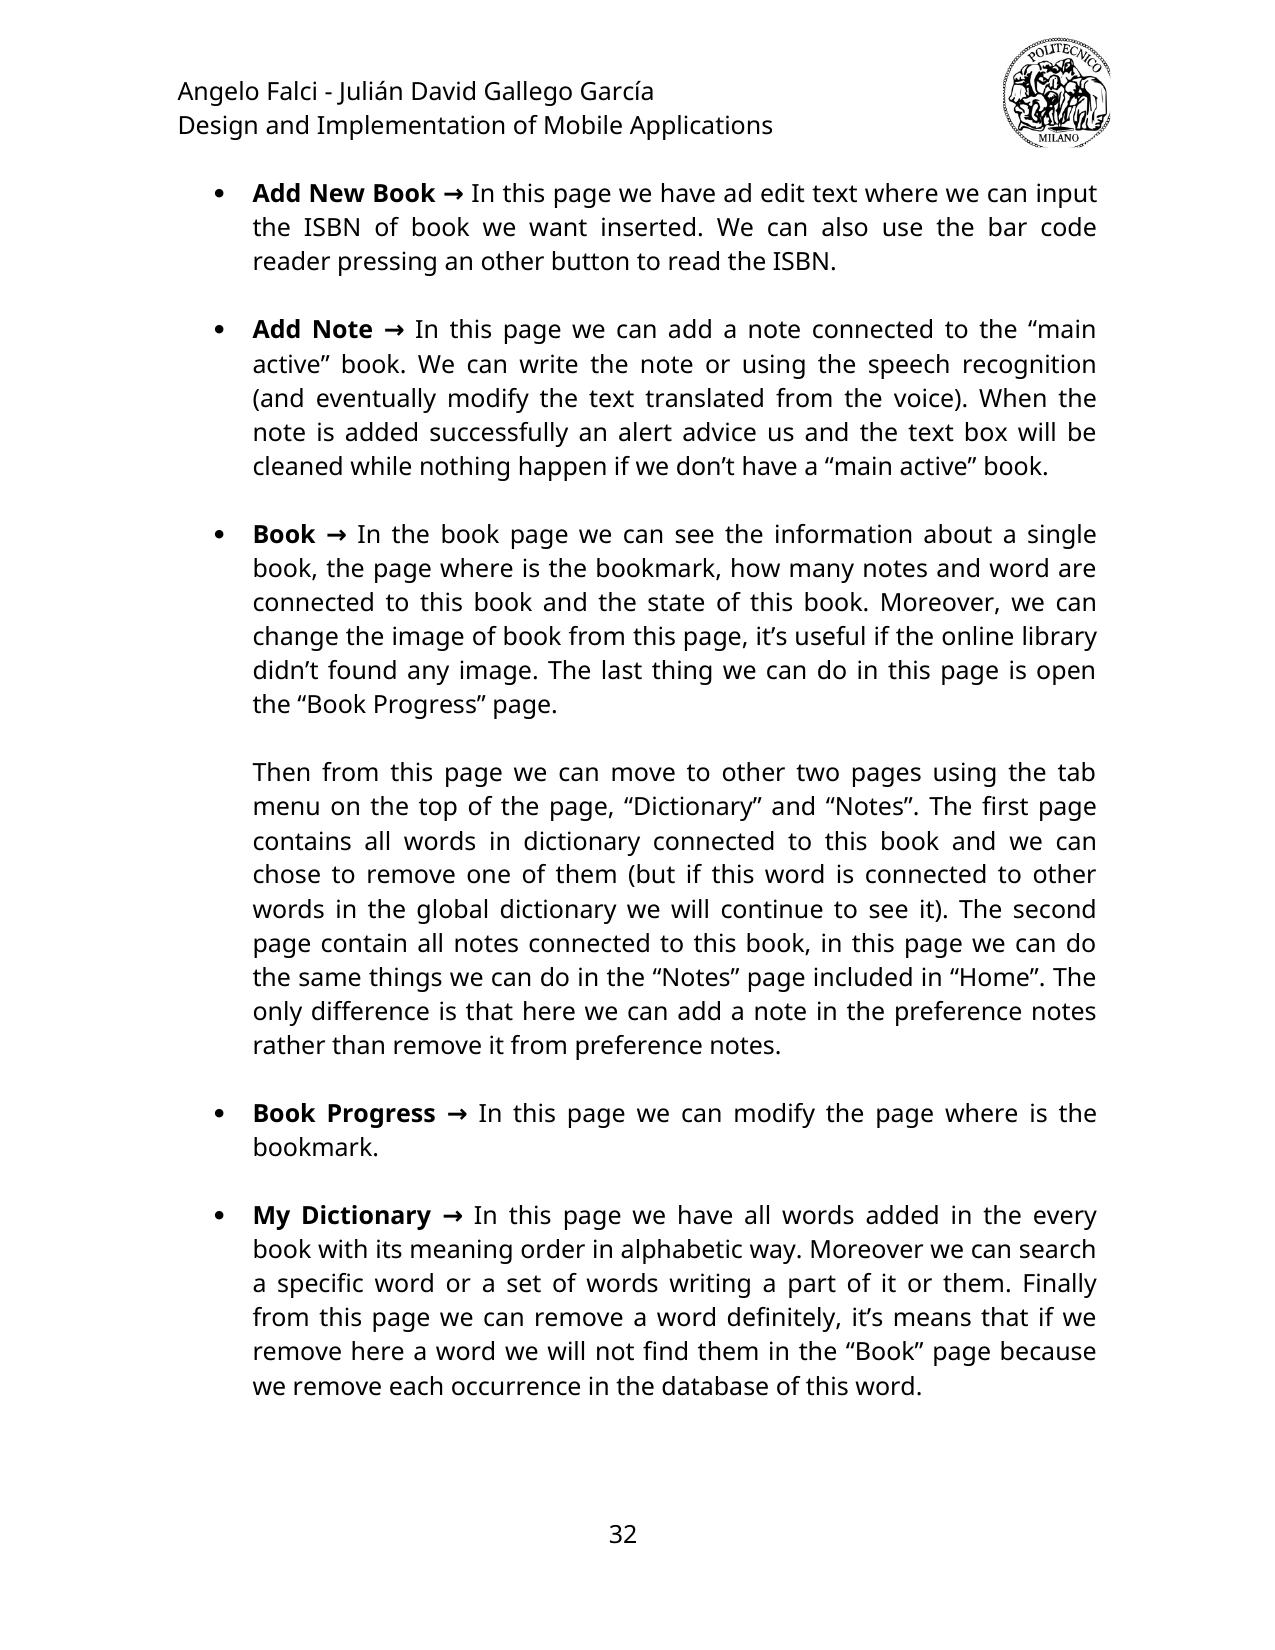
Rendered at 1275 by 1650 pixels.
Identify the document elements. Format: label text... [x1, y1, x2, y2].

list Then from this page we can move to other two pages using the tab menu on the top of the page, “Dictionary” and “Notes”. The first page contains all words in dictionary connected to this book and we can chose to remove one of them (but if this word is connected to other words in the global dictionary we will continue to see it). The second page contain all notes connected to this book, in this page we can do the same things we can do in the “Notes” page included in “Home”. The only difference is that here we can add a note in the preference notes rather than remove it from preference notes. [252, 755, 1098, 1062]
picture [1001, 37, 1110, 146]
list Book → In the book page we can see the information about a single book, the page where is the bookmark, how many notes and word are connected to this book and the state of this book. Moreover, we can change the image of book from this page, it’s useful if the online library didn’t found any image. The last thing we can do in this page is open the “Book Progress” page. [215, 517, 1098, 721]
list Add New Book → In this page we have ad edit text where we can input the ISBN of book we want inserted. We can also use the bar code reader pressing an other button to read the ISBN. [215, 176, 1098, 278]
list Book Progress → In this page we can modify the page where is the bookmark. [215, 1096, 1098, 1164]
list Add Note → In this page we can add a note connected to the “main active” book. We can write the note or using the speech recognition (and eventually modify the text translated from the voice). When the note is added successfully an alert advice us and the text box will be cleaned while nothing happen if we don’t have a “main active” book. [215, 312, 1098, 482]
list My Dictionary → In this page we have all words added in the every book with its meaning order in alphabetic way. Moreover we can search a specific word or a set of words writing a part of it or them. Finally from this page we can remove a word definitely, it’s means that if we remove here a word we will not find them in the “Book” page because we remove each occurrence in the database of this word. [215, 1198, 1098, 1402]
